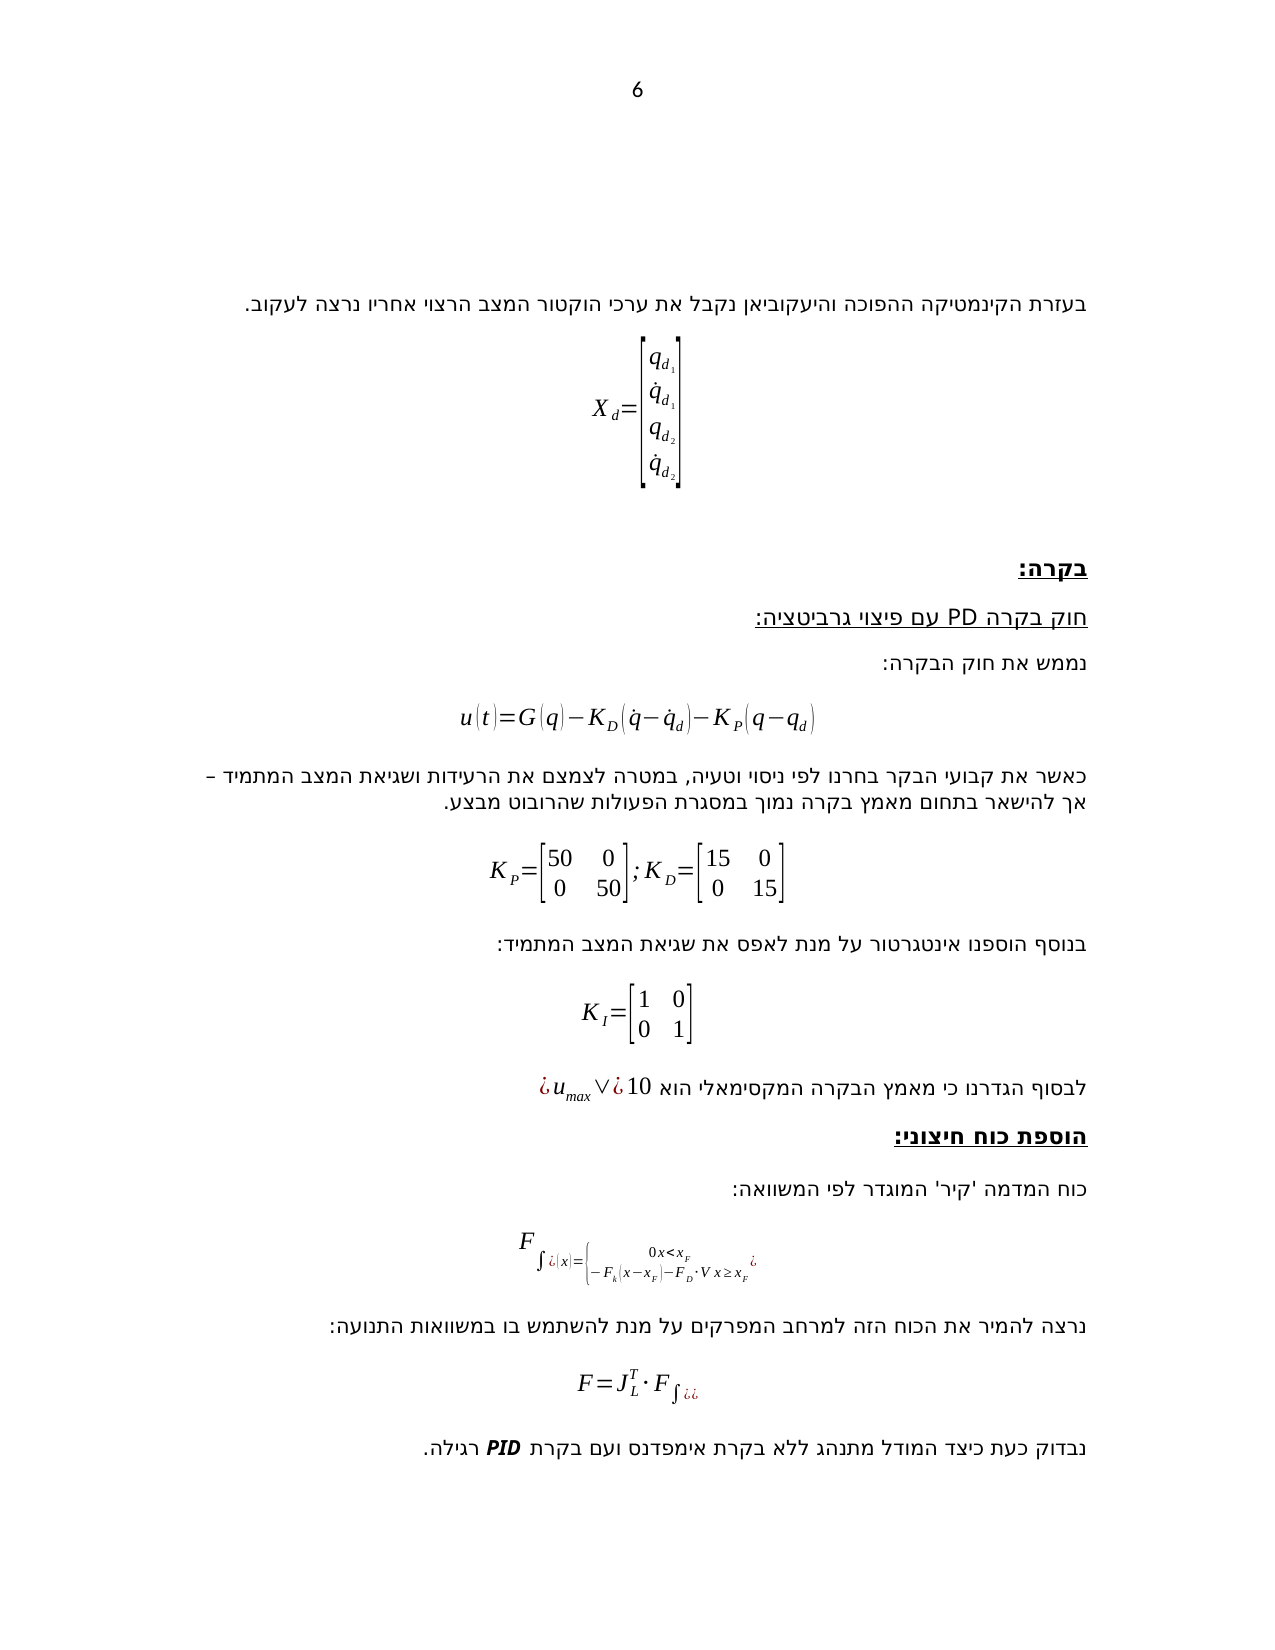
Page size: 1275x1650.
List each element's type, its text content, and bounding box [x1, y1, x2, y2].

text נבדוק כעת כיצד המודל מתנהג ללא בקרת אימפדנס ועם בקרת PID רגילה. [187, 1433, 1087, 1462]
text נממש את חוק הבקרה: [187, 651, 1087, 675]
subtitle הוספת כוח חיצוני: [187, 1123, 1087, 1149]
text כוח המדמה 'קיר' המוגדר לפי המשוואה: [187, 1177, 1087, 1201]
subtitle בקרה: [187, 555, 1087, 582]
text כאשר את קבועי הבקר בחרנו לפי ניסוי וטעיה, במטרה לצמצם את הרעידות ושגיאת המצב המתמיד – אך להישאר בתחום מאמץ בקרה נמוך במסגרת הפעולות שהרובוט מבצע. [187, 764, 1087, 814]
text בעזרת הקינמטיקה ההפוכה והיעקוביאן נקבל את ערכי הוקטור המצב הרצוי אחריו נרצה לעקוב. [187, 292, 1087, 316]
text לבסוף הגדרנו כי מאמץ הבקרה המקסימאלי הוא [187, 1073, 1087, 1104]
text חוק בקרה PD עם פיצוי גרביטציה: [187, 601, 1087, 632]
text נרצה להמיר את הכוח הזה למרחב המפרקים על מנת להשתמש בו במשוואות התנועה: [187, 1314, 1087, 1338]
text בנוסף הוספנו אינטגרטור על מנת לאפס את שגיאת המצב המתמיד: [187, 932, 1087, 956]
